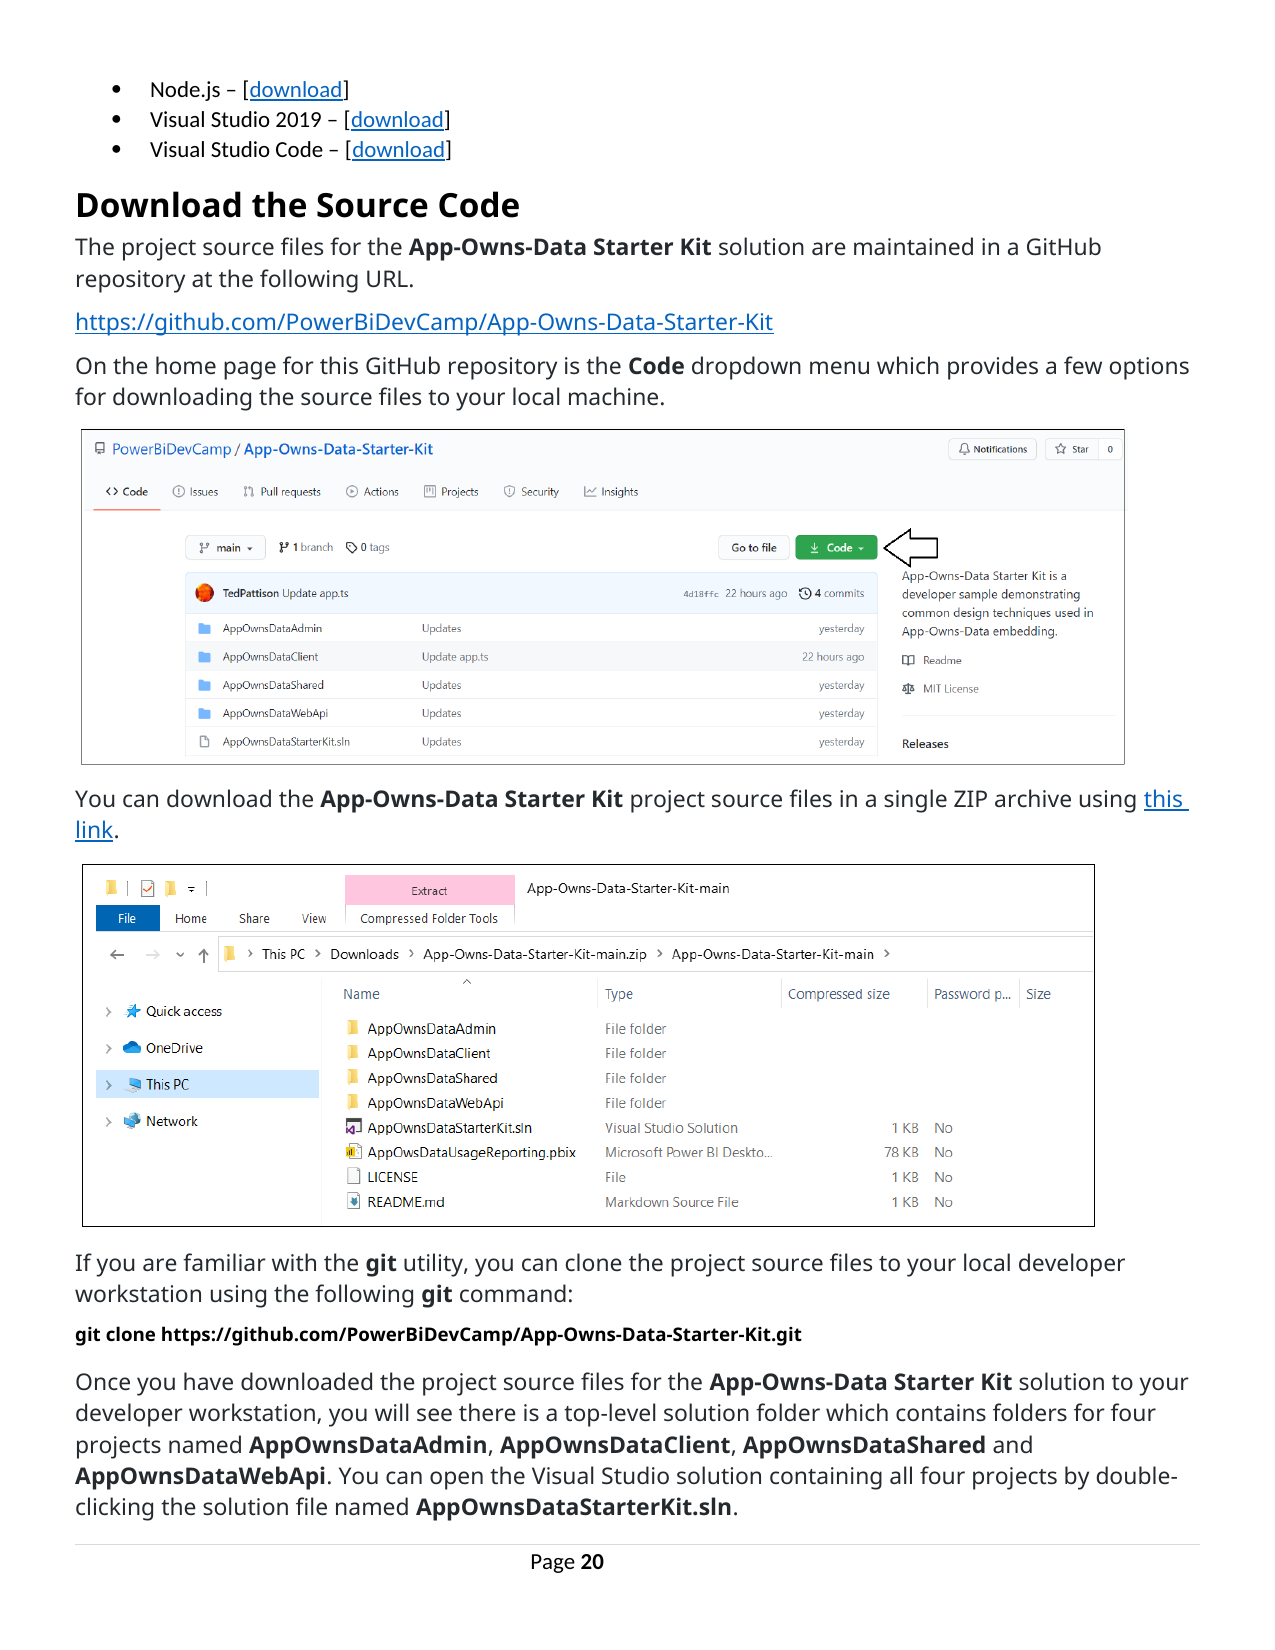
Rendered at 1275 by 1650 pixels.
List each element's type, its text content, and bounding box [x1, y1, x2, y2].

list Node.js – [download] [112, 75, 1200, 103]
list Visual Studio Code – [download] [112, 135, 1200, 163]
text If you are familiar with the git utility, you can clone the project source files to your local developer workstation using the following git command: [75, 1246, 1200, 1309]
list Visual Studio 2019 – [download] [112, 105, 1200, 133]
text The project source files for the App-Owns-Data Starter Kit solution are maintained in a GitHub repository at the following URL. [75, 231, 1200, 294]
picture [75, 425, 1128, 771]
subtitle Download the Source Code [75, 182, 1200, 228]
text git clone https://github.com/PowerBiDevCamp/App-Owns-Data-Starter-Kit.git [75, 1321, 1200, 1347]
text You can download the App-Owns-Data Starter Kit project source files in a single ZIP archive using this link. [75, 783, 1200, 845]
text Once you have downloaded the project source files for the App-Owns-Data Starter Kit solution to your developer workstation, you will see there is a top-level solution folder which contains folders for four projects named AppOwnsDataAdmin, AppOwnsDataClient, AppOwnsDataShared and AppOwnsDataWebApi. You can open the Visual Studio solution containing all four projects by double-clicking the solution file named AppOwnsDataStarterKit.sln. [75, 1366, 1200, 1522]
text On the home page for this GitHub repository is the Code dropdown menu which provides a few options for downloading the source files to your local machine. [75, 350, 1200, 412]
text https://github.com/PowerBiDevCamp/App-Owns-Data-Starter-Kit [75, 306, 1200, 337]
picture [75, 857, 1109, 1234]
